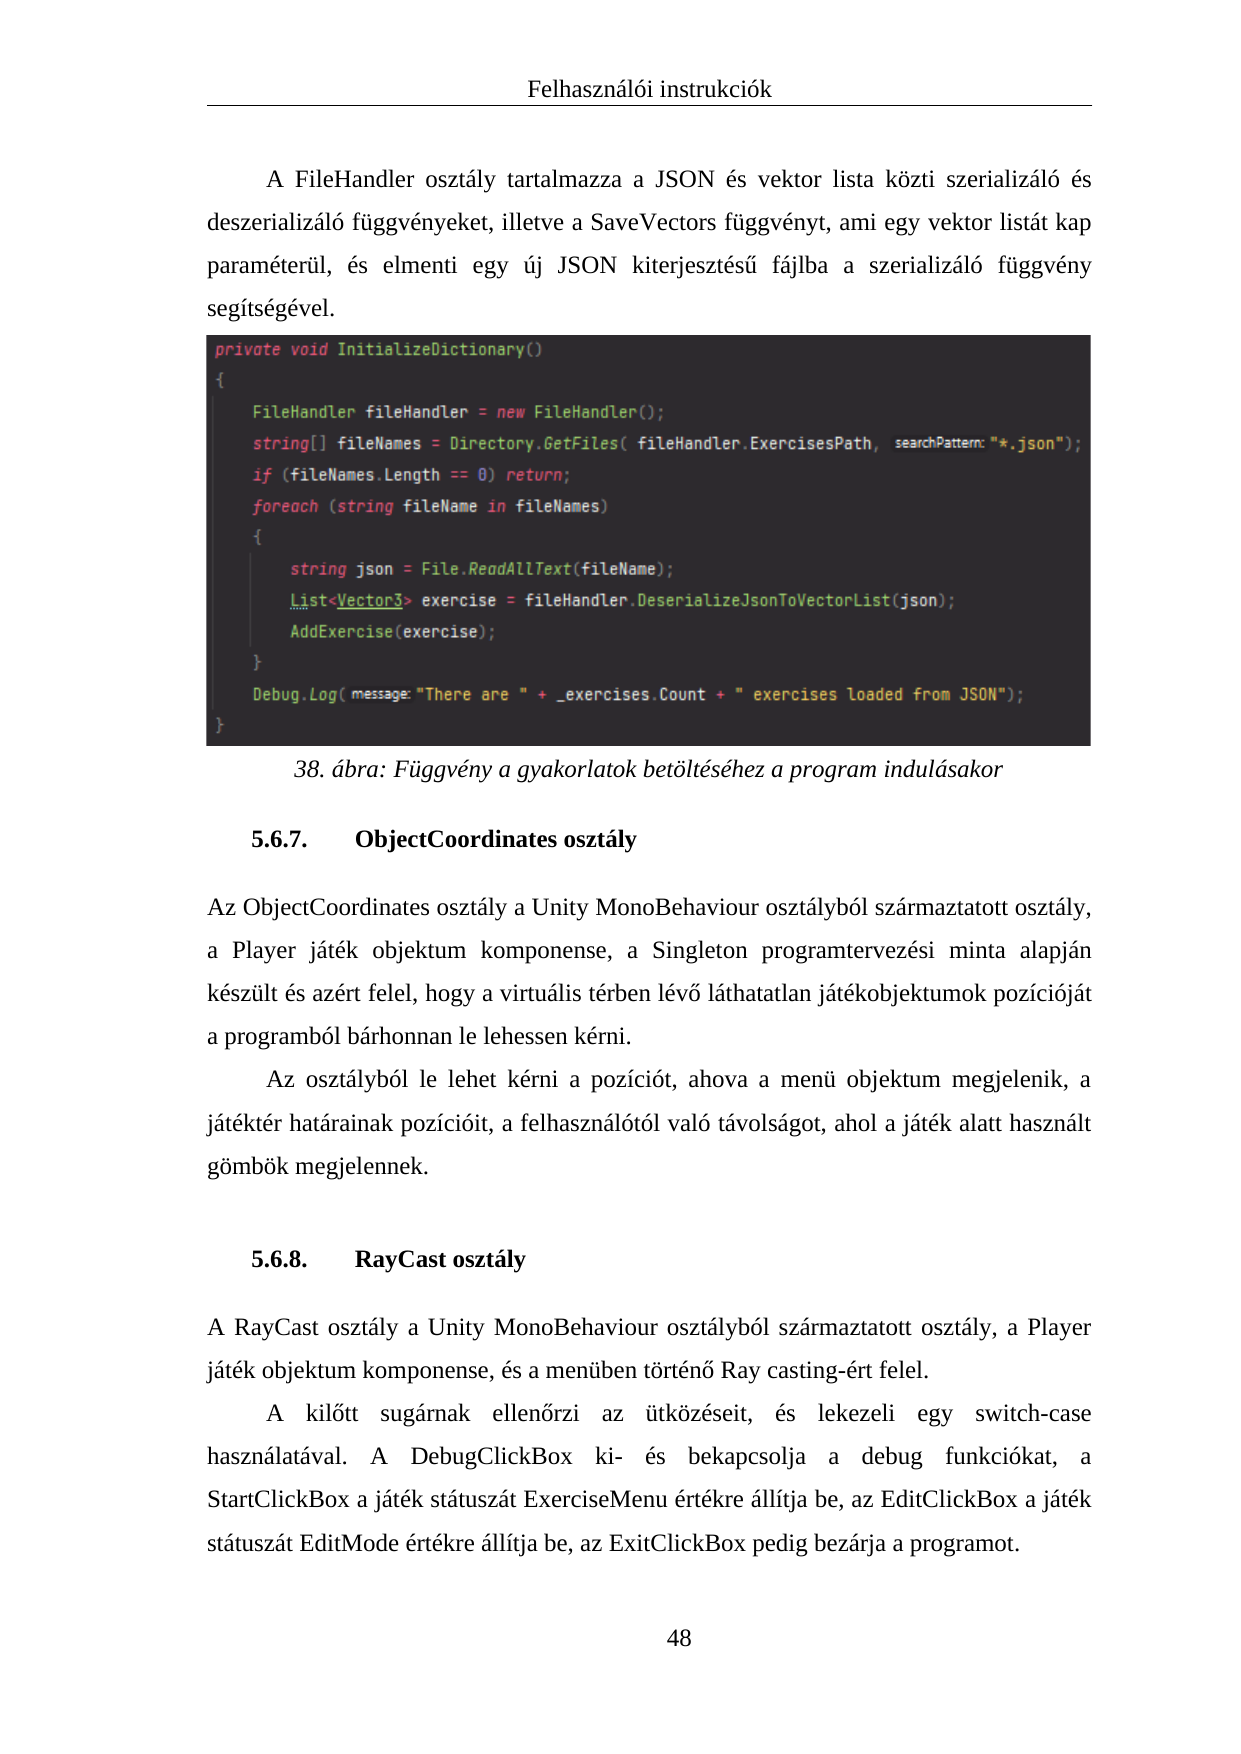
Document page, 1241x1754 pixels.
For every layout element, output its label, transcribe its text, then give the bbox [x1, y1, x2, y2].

picture [206, 335, 1091, 746]
subtitle RayCast osztály [251, 1244, 1092, 1273]
text Az ObjectCoordinates osztály a Unity MonoBehaviour osztályból származtatott osztály, a Player játék objektum komponense, a Singleton programtervezési minta alapján készült és azért felel, hogy a virtuális térben lévő láthatatlan játékobjektumok pozícióját a programból bárhonnan le lehessen kérni. [207, 892, 1092, 1050]
text Az osztályból le lehet kérni a pozíciót, ahova a menü objektum megjelenik, a játéktér határainak pozícióit, a felhasználótól való távolságot, ahol a játék alatt használt gömbök megjelennek. [207, 1064, 1092, 1179]
text A FileHandler osztály tartalmazza a JSON és vektor lista közti szerializáló és deszerializáló függvényeket, illetve a SaveVectors függvényt, ami egy vektor listát kap paraméterül, és elmenti egy új JSON kiterjesztésű fájlba a szerializáló függvény segítségével. [207, 164, 1092, 322]
text A kilőtt sugárnak ellenőrzi az ütközéseit, és lekezeli egy switch-case használatával. A DebugClickBox ki- és bekapcsolja a debug funkciókat, a StartClickBox a játék státuszát ExerciseMenu értékre állítja be, az EditClickBox a játék státuszát EditMode értékre állítja be, az ExitClickBox pedig bezárja a programot. [207, 1398, 1092, 1556]
text A RayCast osztály a Unity MonoBehaviour osztályból származtatott osztály, a Player játék objektum komponense, és a menüben történő Ray casting-ért felel. [207, 1312, 1092, 1384]
